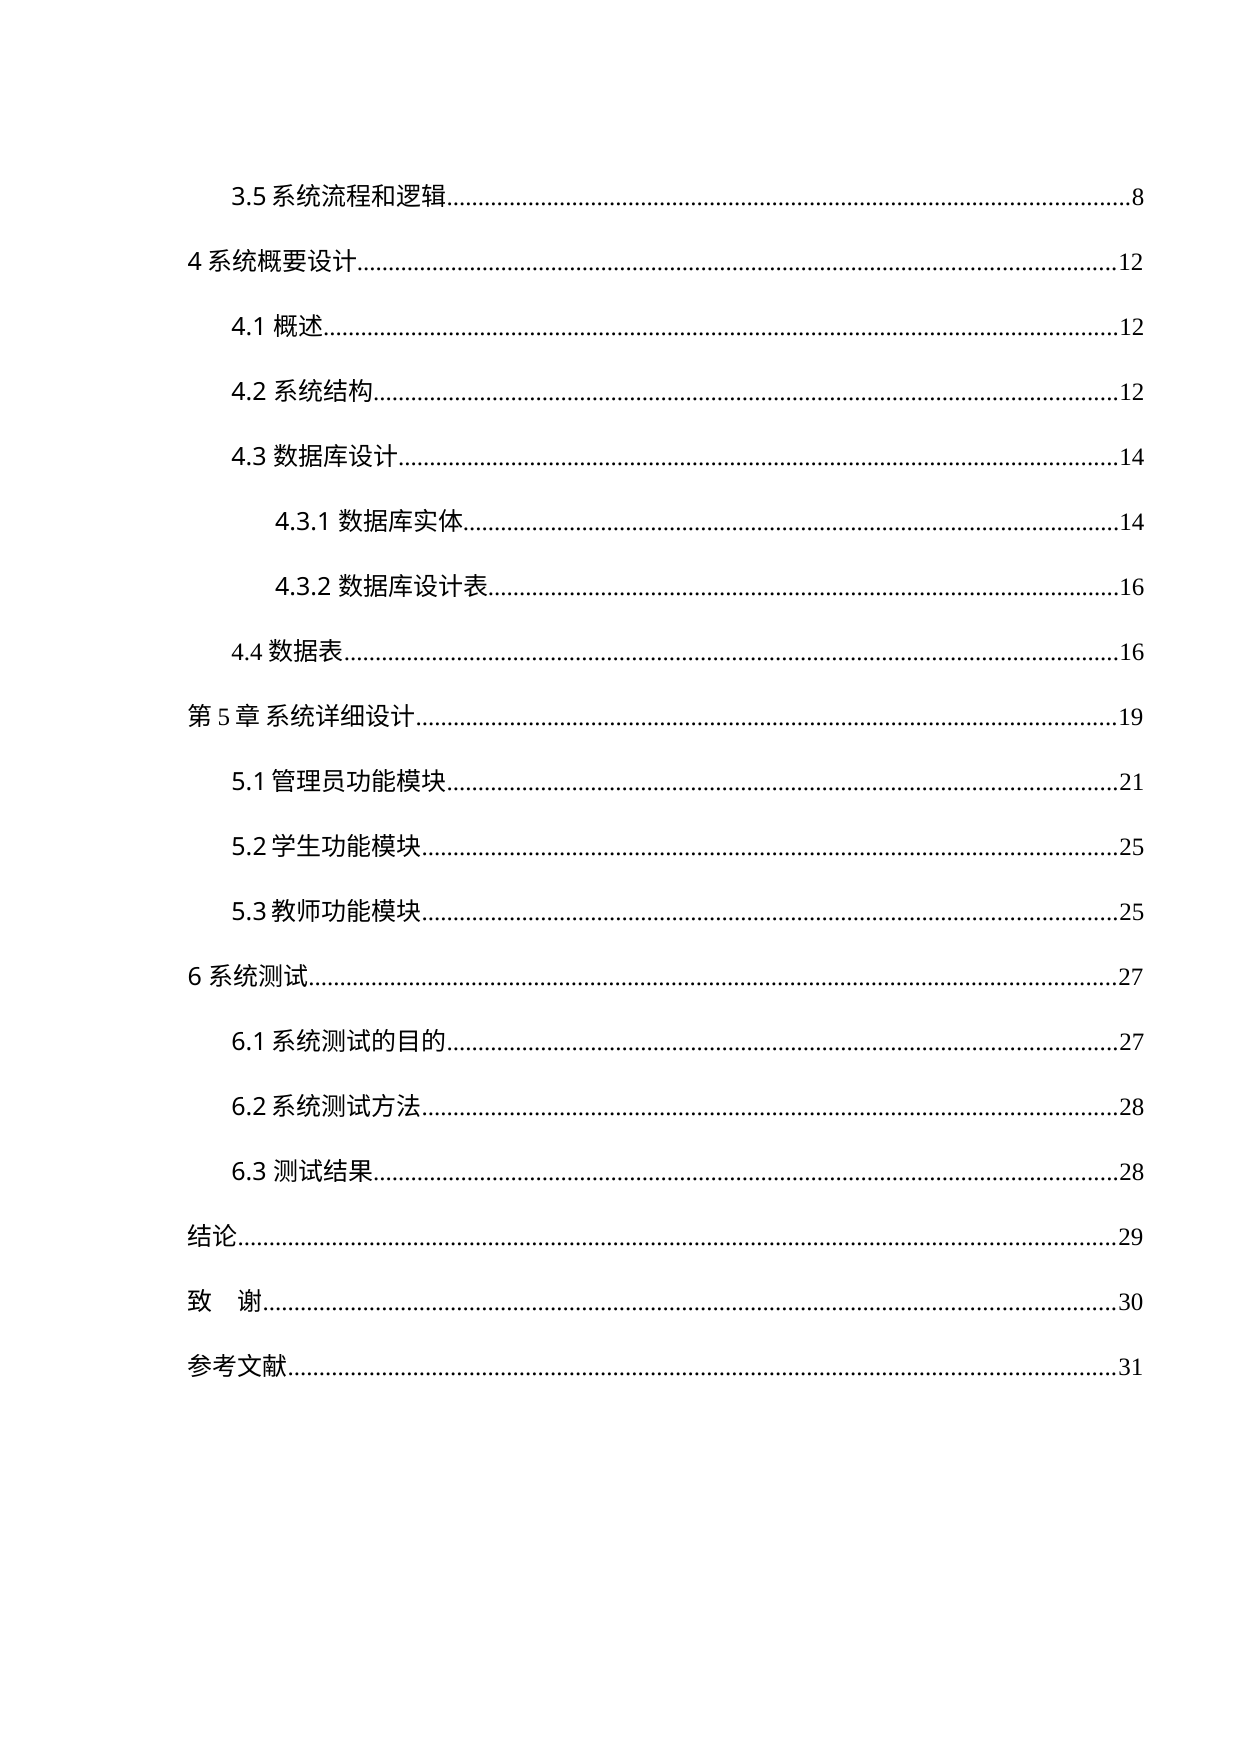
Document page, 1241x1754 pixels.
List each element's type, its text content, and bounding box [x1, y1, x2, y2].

text 4系统概要设计 12 [187, 227, 1053, 292]
text 5.1管理员功能模块 21 [231, 747, 1053, 812]
text 6.3 测试结果 28 [231, 1137, 1053, 1202]
text 6.1系统测试的目的 27 [231, 1007, 1053, 1072]
text 致 谢 30 [187, 1267, 1053, 1332]
text 4.2 系统结构 12 [231, 357, 1053, 422]
text 6.2系统测试方法 28 [231, 1072, 1053, 1137]
text 4.3.2 数据库设计表 16 [275, 552, 1053, 617]
text 结论 29 [187, 1202, 1053, 1267]
text 4.3.1 数据库实体 14 [275, 487, 1053, 552]
text 6 系统测试 27 [187, 942, 1053, 1007]
text 4.1 概述 12 [231, 292, 1053, 357]
text 4.3 数据库设计 14 [231, 422, 1053, 487]
text 5.3教师功能模块 25 [231, 877, 1053, 942]
text 第5章 系统详细设计 19 [187, 682, 1053, 747]
text 参考文献 31 [187, 1332, 1053, 1397]
text 3.5系统流程和逻辑 8 [231, 162, 1053, 227]
text 4.4 数据表 16 [231, 617, 1053, 682]
text 5.2学生功能模块 25 [231, 812, 1053, 877]
